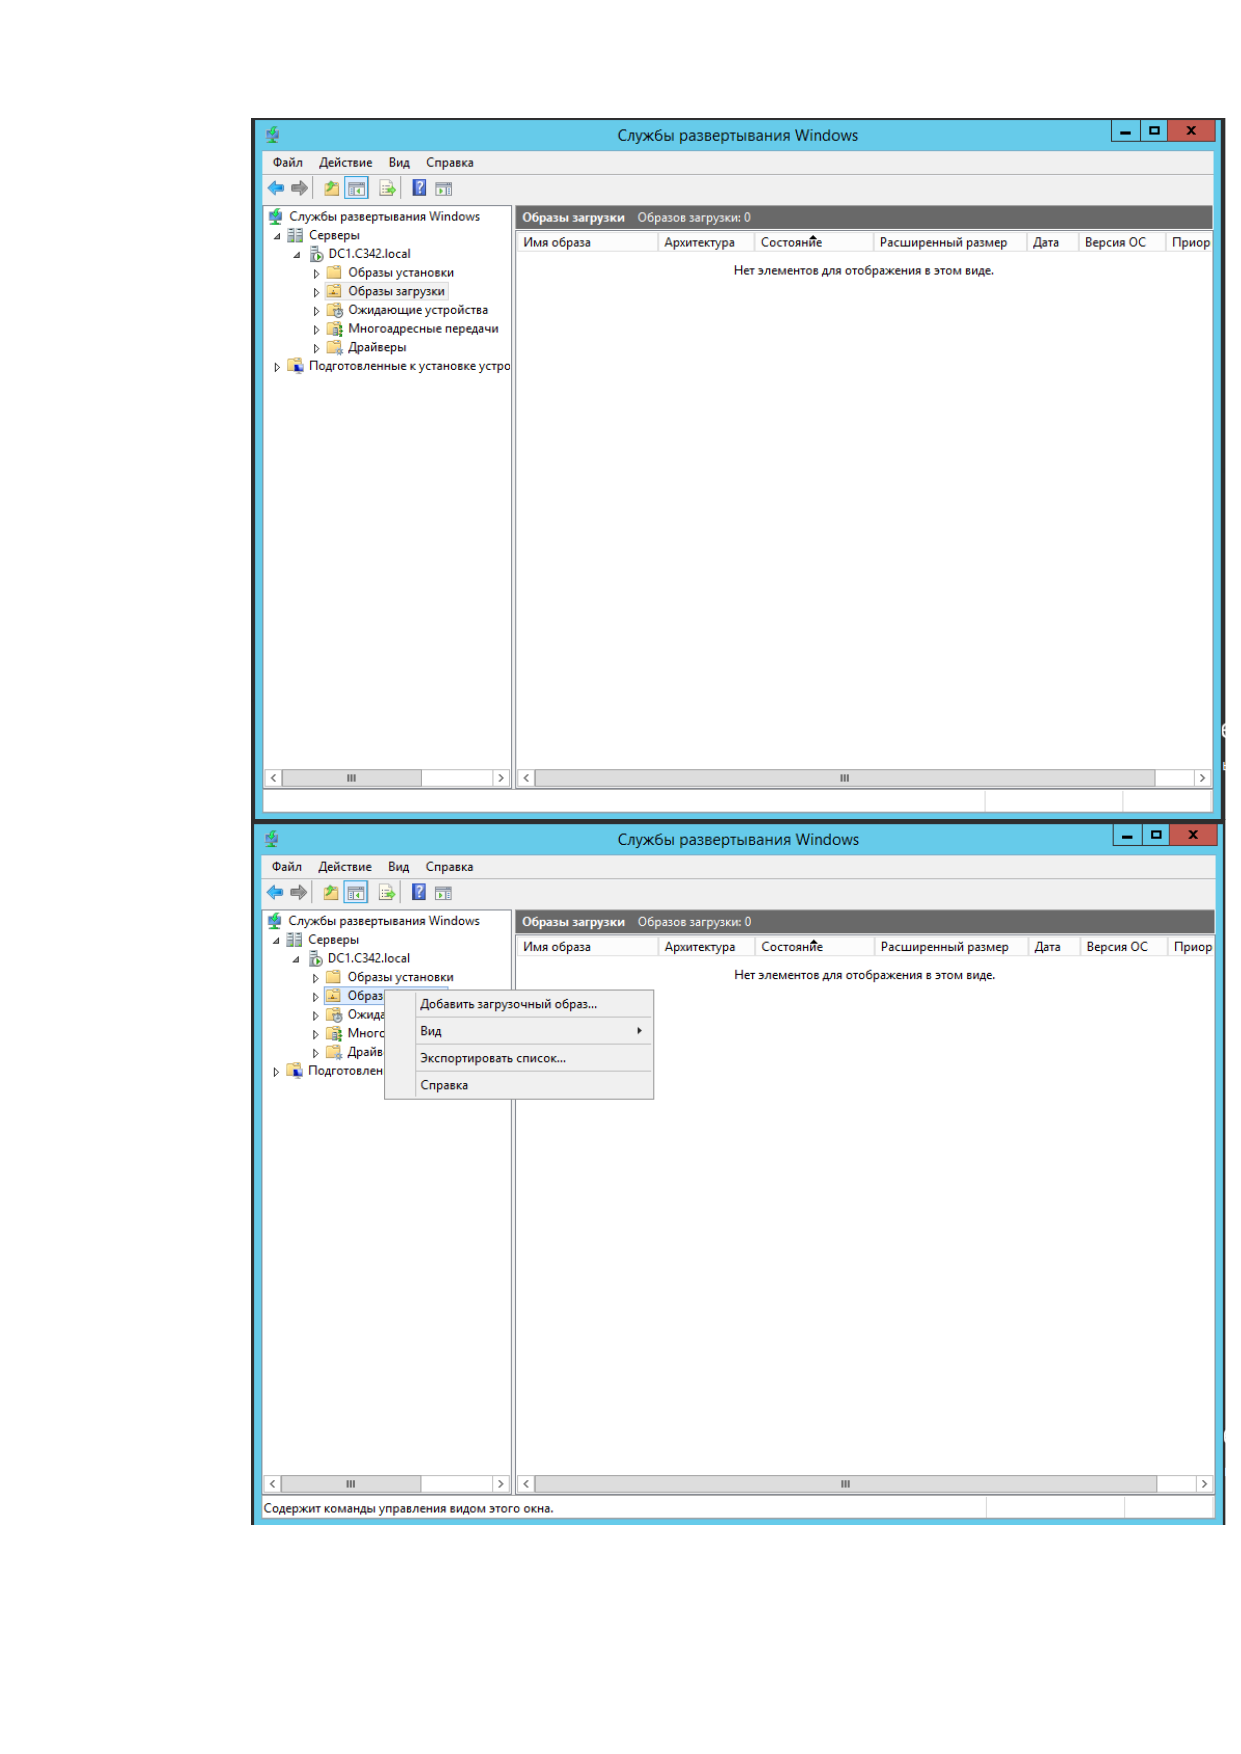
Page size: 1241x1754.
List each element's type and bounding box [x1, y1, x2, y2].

picture [251, 118, 1226, 1525]
